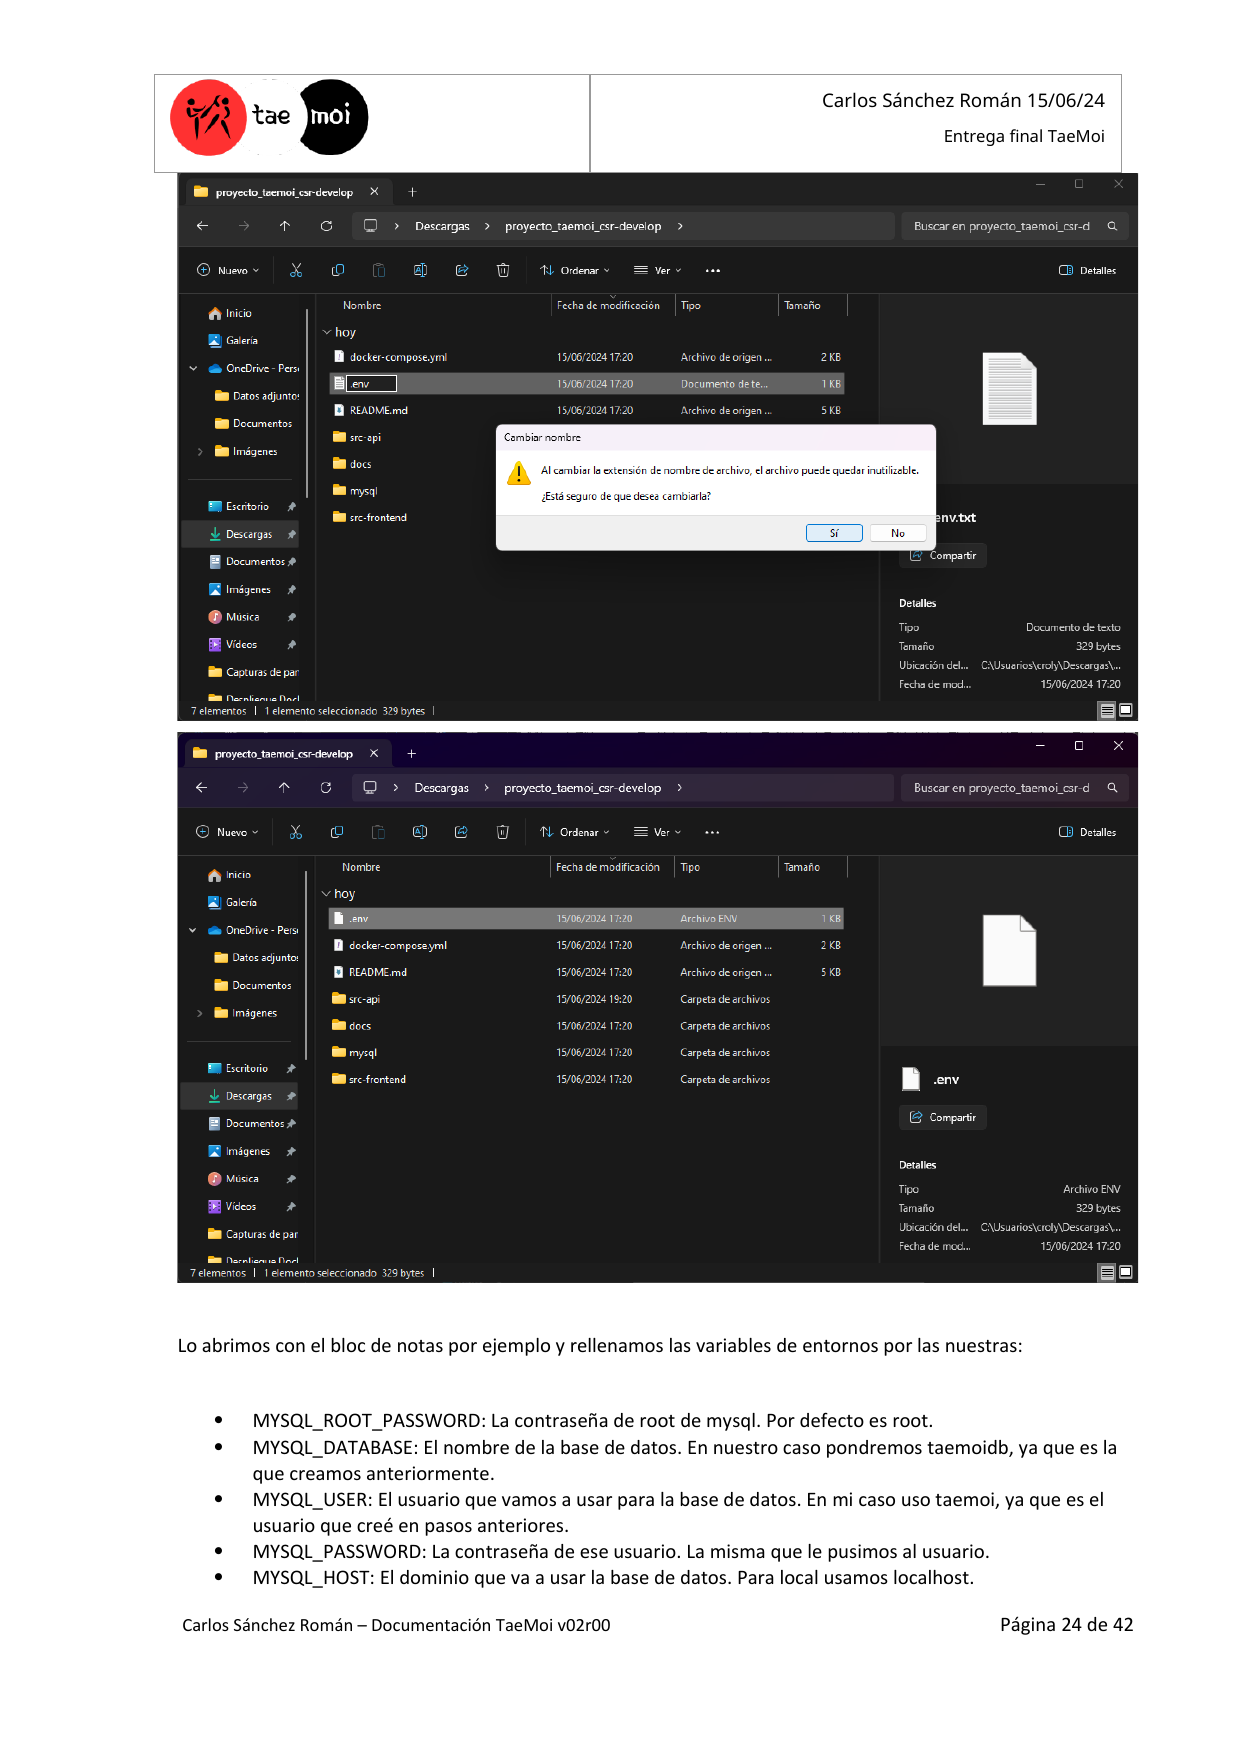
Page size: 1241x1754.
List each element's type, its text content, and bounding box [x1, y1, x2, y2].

list MYSQL_DATABASE: El nombre de la base de datos. En nuestro caso pondremos taemoidb, ya que es la que creamos anteriormente. [215, 1434, 1139, 1485]
list MYSQL_USER: El usuario que vamos a usar para la base de datos. En mi caso uso taemoi, ya que es el usuario que creé en pasos anteriores. [215, 1486, 1139, 1538]
picture [177, 173, 1139, 721]
picture [165, 75, 372, 159]
list MYSQL_PASSWORD: La contraseña de ese usuario. La misma que le pusimos al usuario. [215, 1538, 1139, 1564]
picture [177, 732, 1139, 1283]
list MYSQL_HOST: El dominio que va a usar la base de datos. Para local usamos localhost. [215, 1564, 1139, 1590]
text Lo abrimos con el bloc de notas por ejemplo y rellenamos las variables de entornos por las nuestras: [177, 1332, 1139, 1358]
list MYSQL_ROOT_PASSWORD: La contraseña de root de mysql. Por defecto es root. [215, 1408, 1139, 1433]
